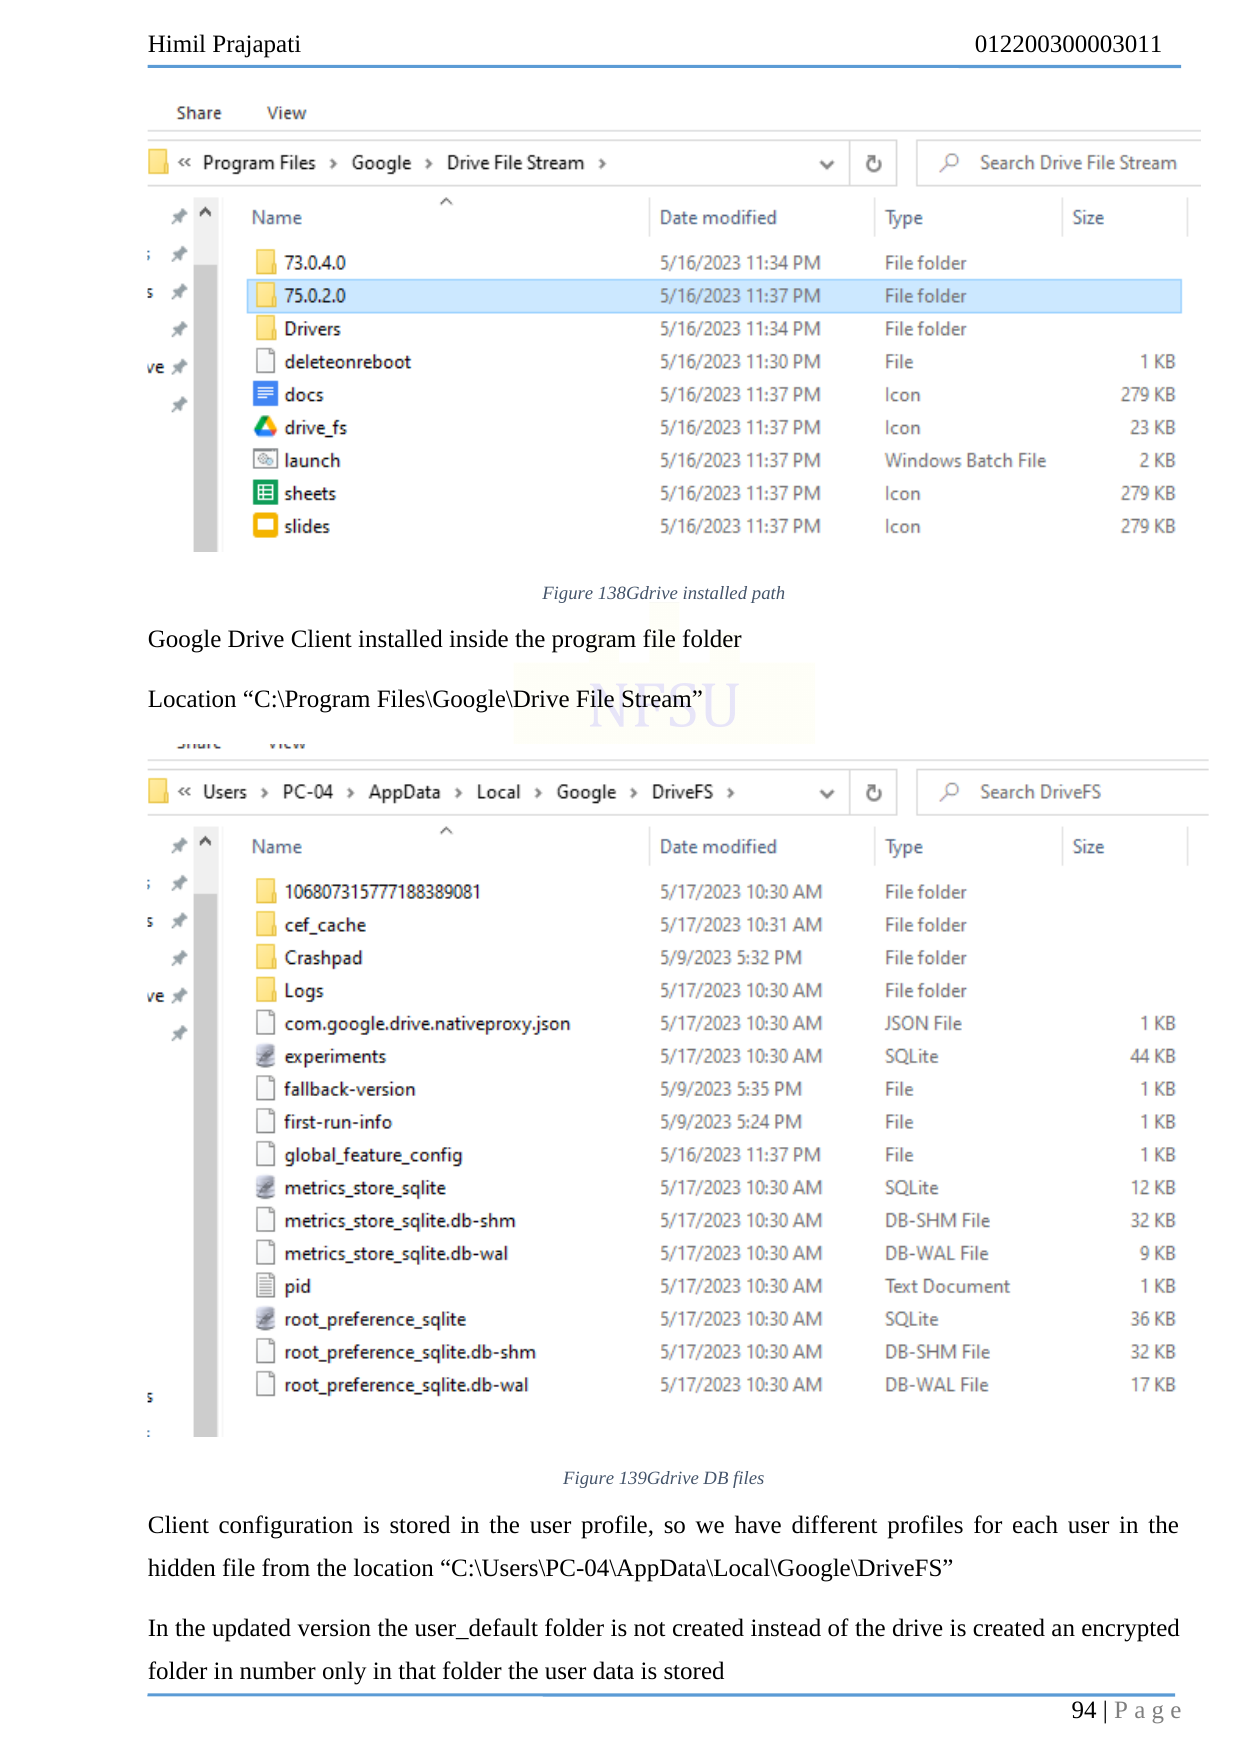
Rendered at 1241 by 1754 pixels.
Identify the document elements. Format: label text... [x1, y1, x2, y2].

text Client configuration is stored in the user profile, so we have different profiles for each user in the hidden file from the location “C:\Users\PC-04\AppData\Local\Google\DriveFS” [148, 1510, 1181, 1582]
picture [147, 88, 1201, 552]
text Google Drive Client installed inside the program file folder [148, 624, 1181, 653]
text In the updated version the user_default folder is not created instead of the drive is created an encrypted folder in number only in that folder the user data is stored [148, 1613, 1181, 1684]
text Location “C:\Program Files\Google\Drive File Stream” [148, 684, 1181, 713]
picture [147, 744, 1209, 1437]
